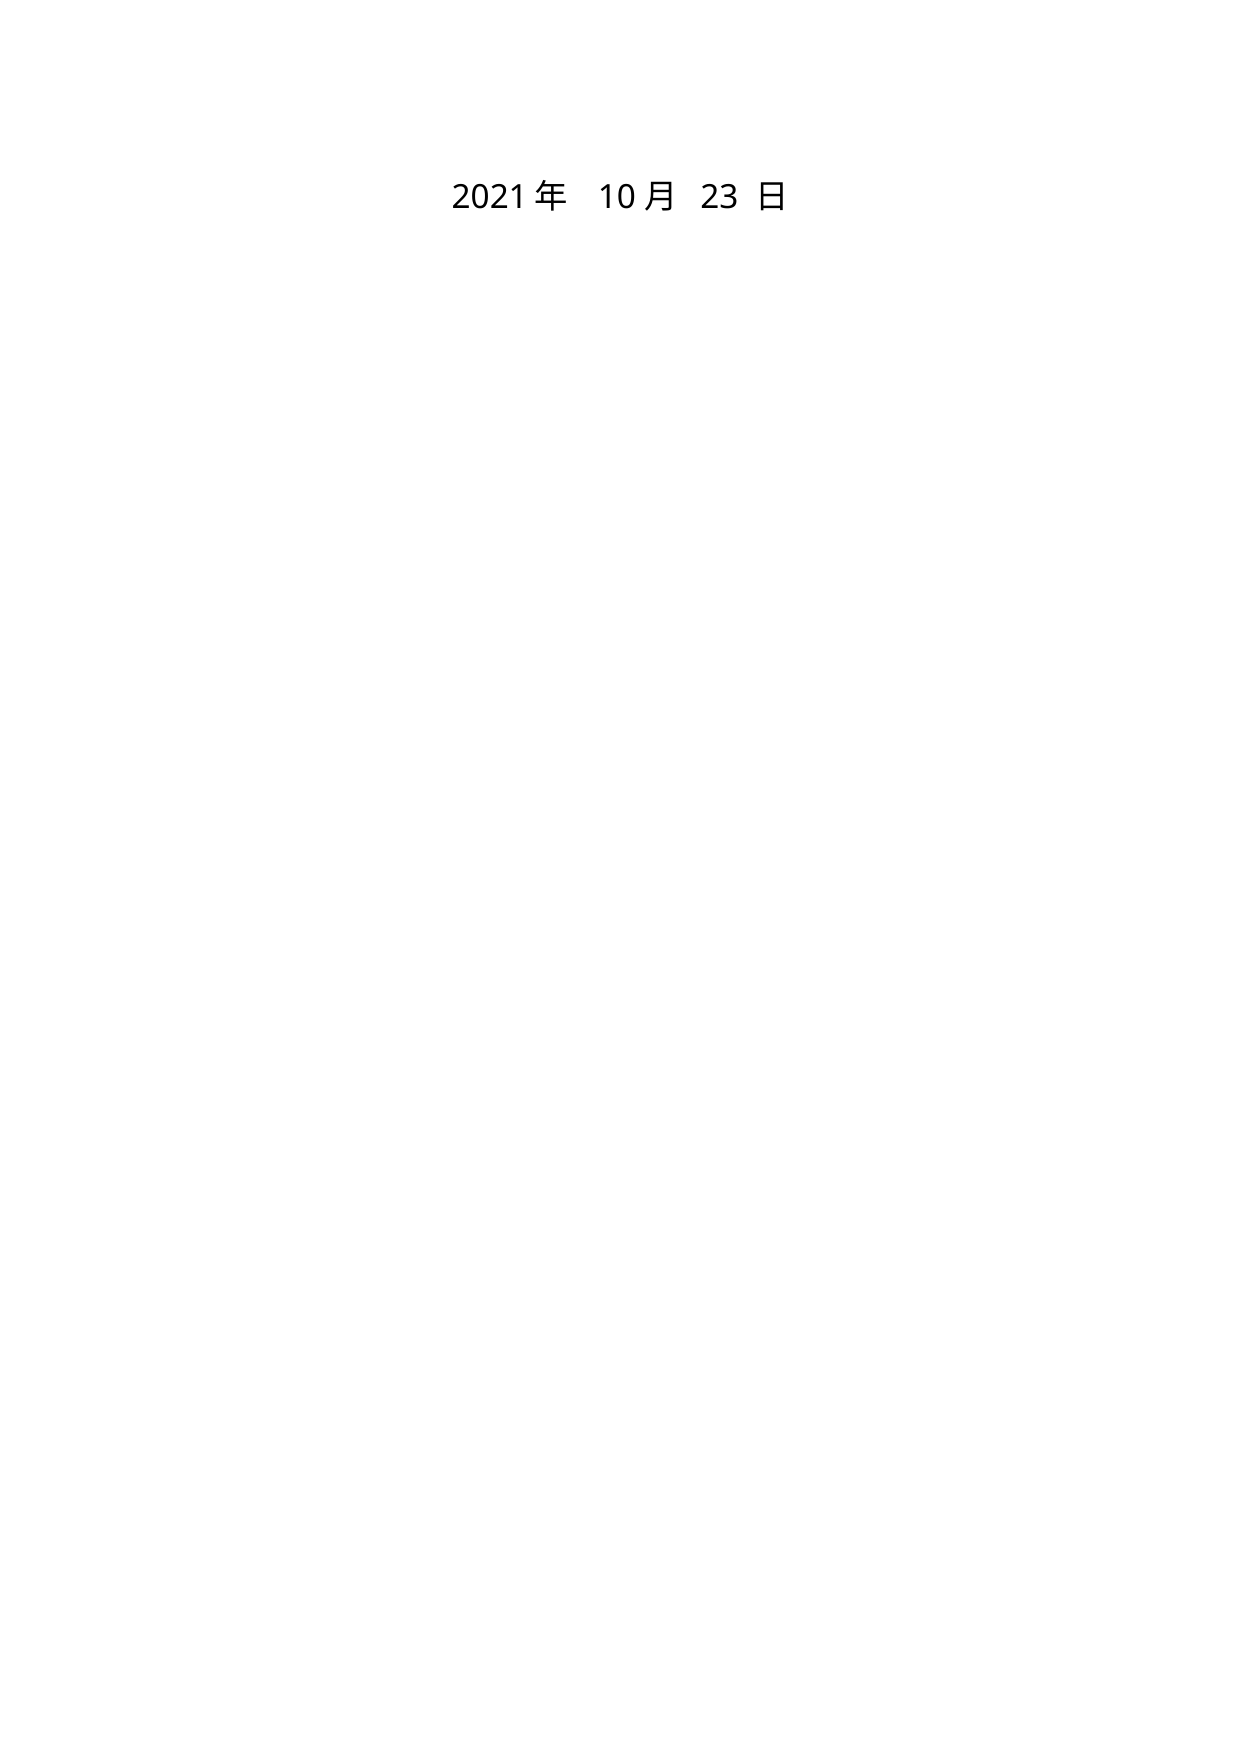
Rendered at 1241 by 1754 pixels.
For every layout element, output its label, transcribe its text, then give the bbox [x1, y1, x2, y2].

text 2021年 10 月 23 日 [148, 162, 1092, 227]
